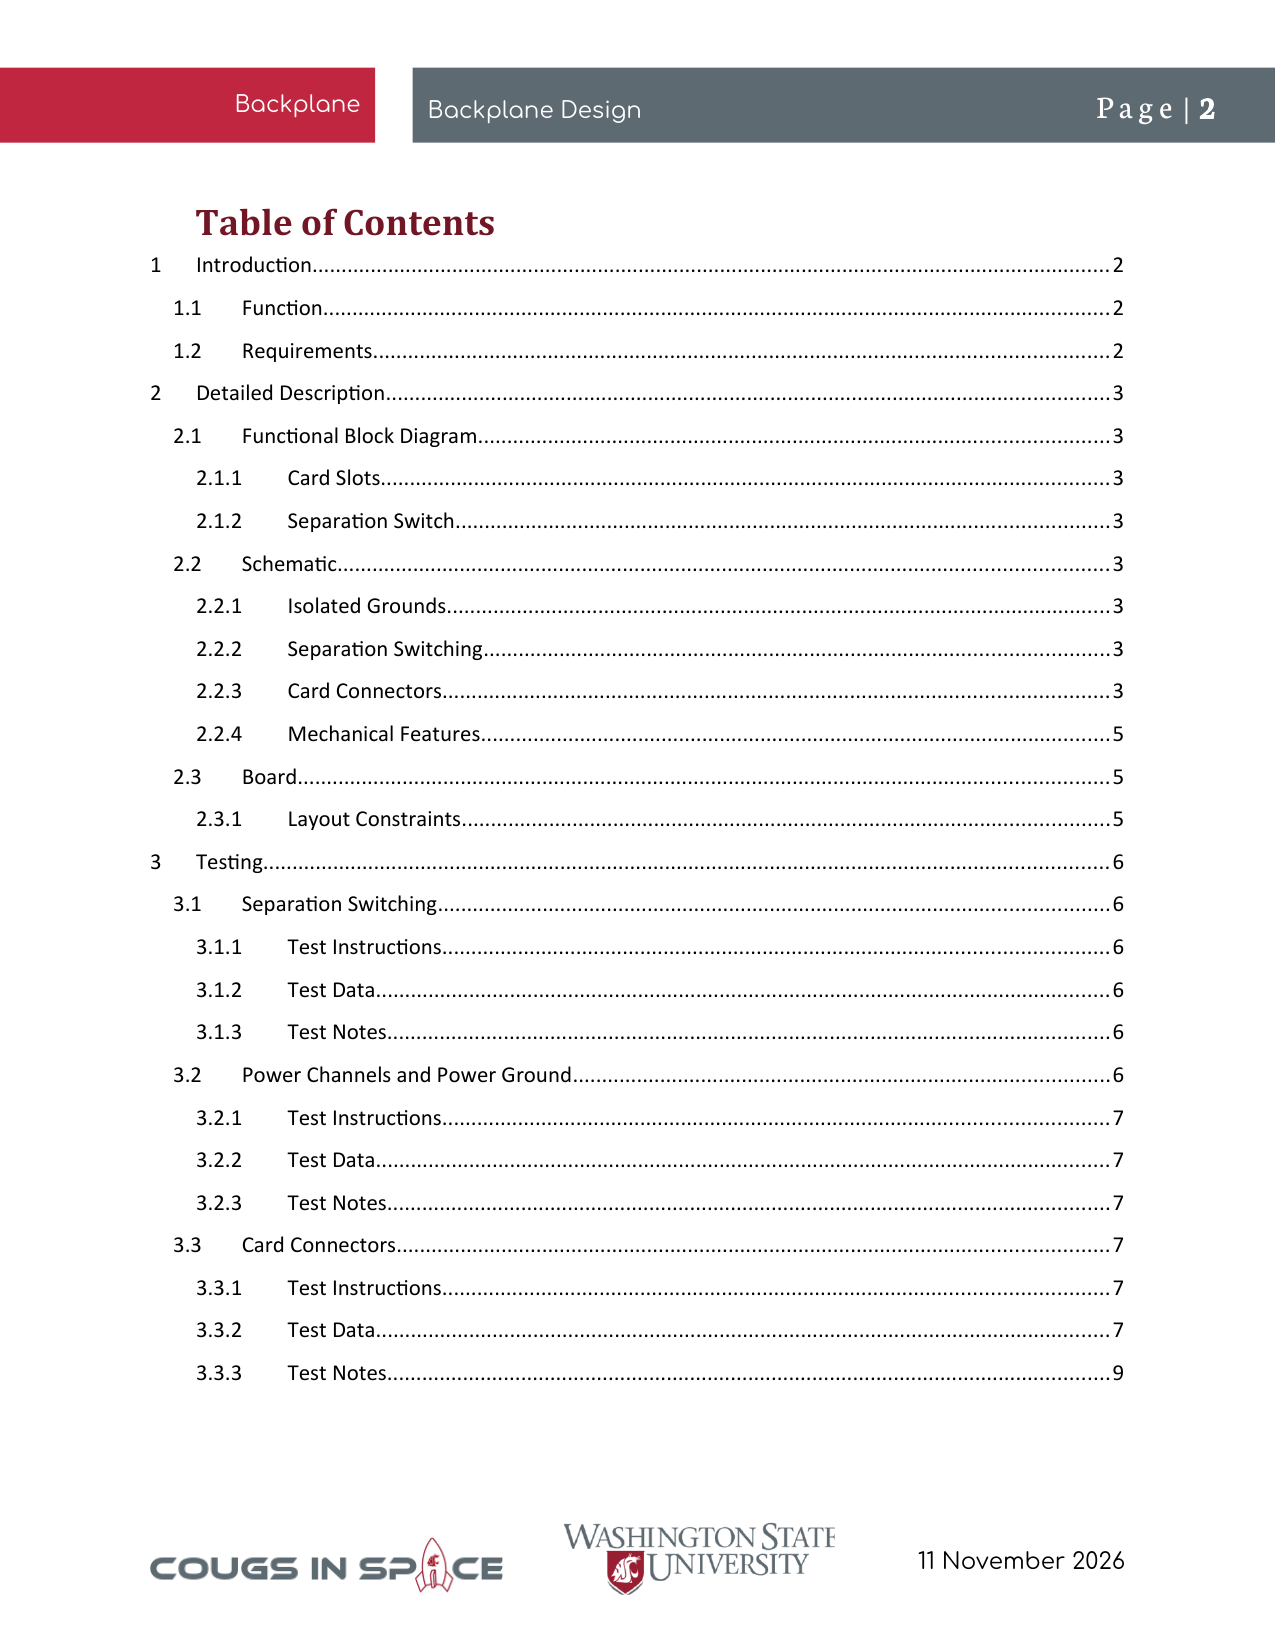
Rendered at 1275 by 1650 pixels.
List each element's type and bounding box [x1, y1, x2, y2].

picture [150, 1537, 503, 1594]
picture [562, 1522, 835, 1594]
